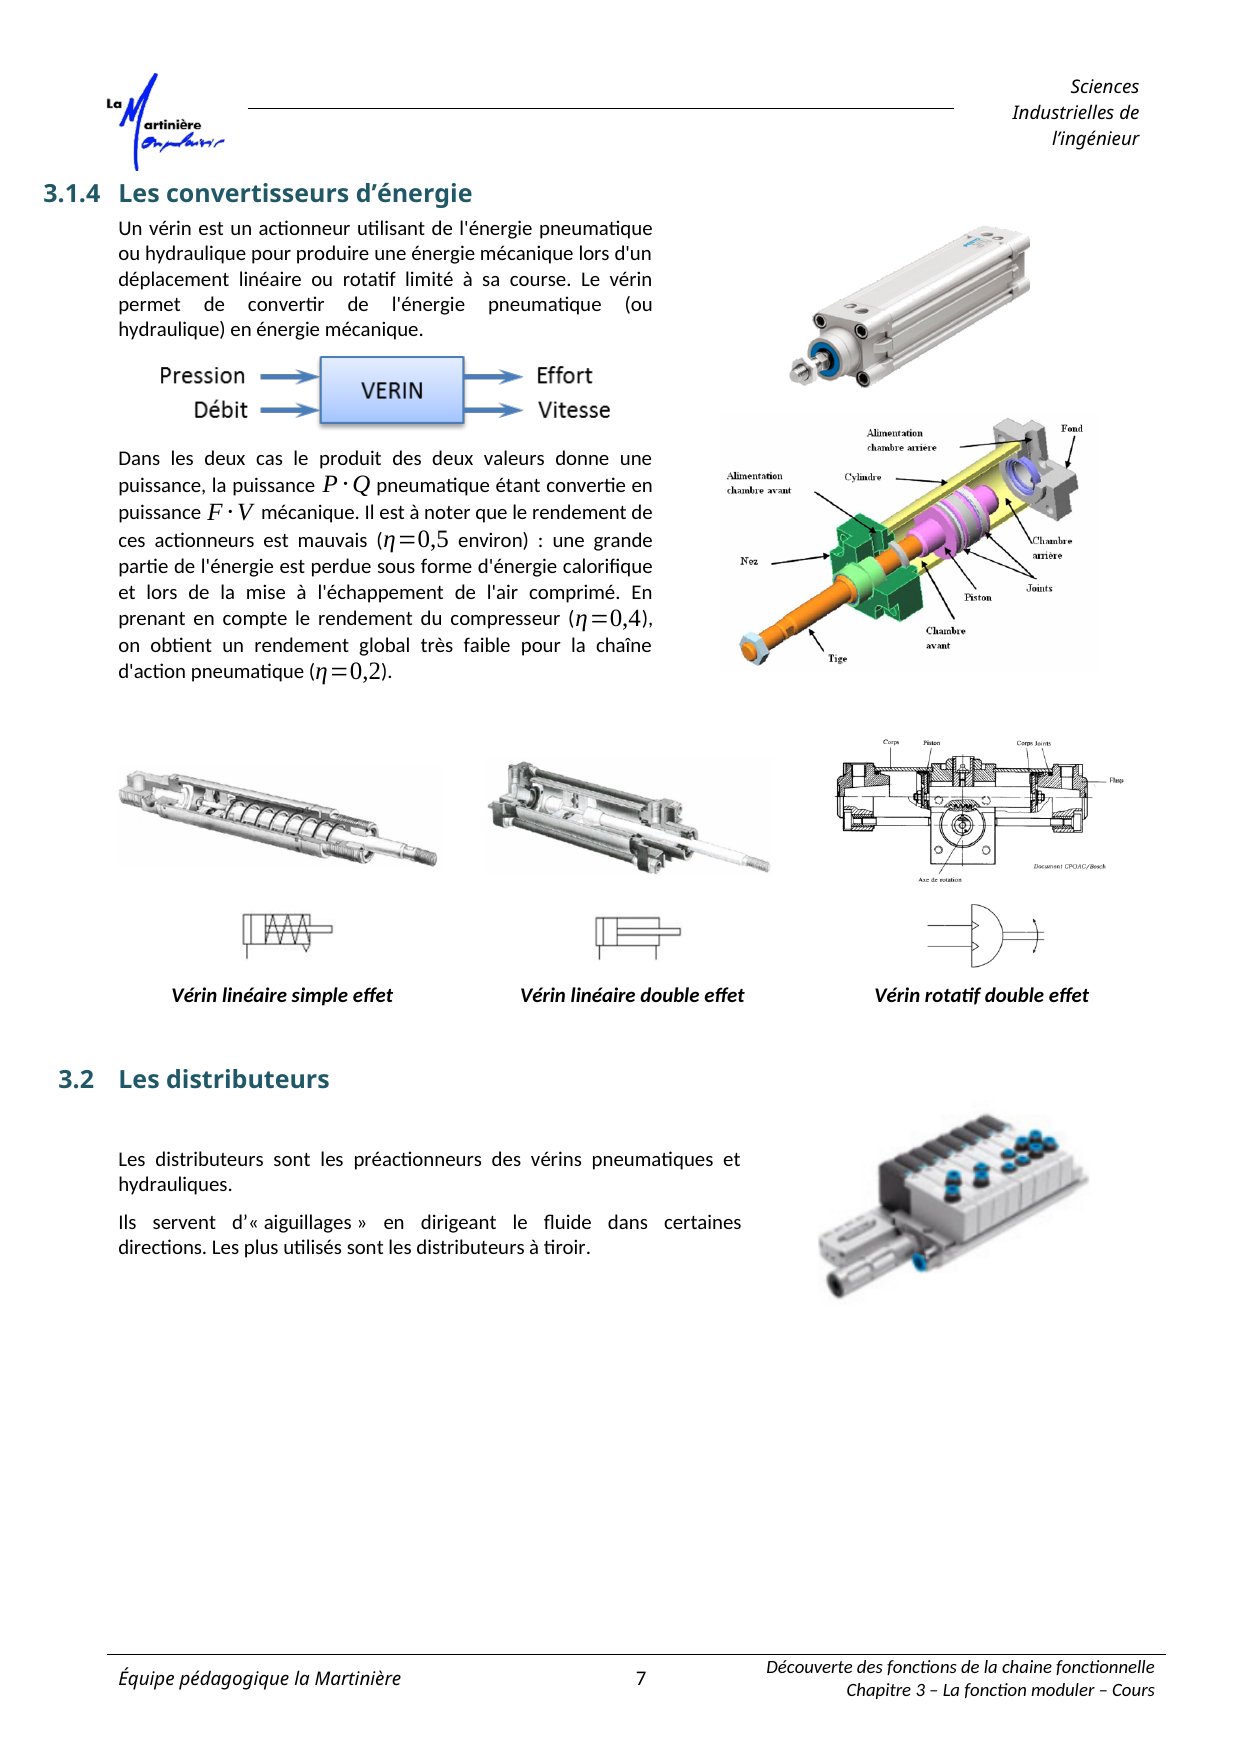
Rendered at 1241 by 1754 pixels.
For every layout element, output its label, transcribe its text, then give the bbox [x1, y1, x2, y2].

table_header Les distributeurs sont les préactionneurs des vérins pneumatiques et hydrauliques. Ils servent d’« aiguillages » en dirigeant le fluide dans certaines directions. Les plus utilisés sont les distributeurs à tiroir. [107, 1101, 753, 1318]
picture [580, 900, 684, 964]
table_cell Vérin linéaire simple effet [107, 982, 457, 1020]
picture [834, 739, 1129, 882]
picture [486, 746, 779, 875]
table_header [458, 739, 807, 894]
picture [817, 1100, 1091, 1306]
picture [160, 354, 611, 433]
table_cell [807, 894, 1156, 982]
subtitle Les convertisseurs d’énergie [43, 176, 1152, 210]
picture [718, 400, 1101, 674]
table_cell Vérin rotatif double effet [807, 982, 1156, 1020]
picture [226, 902, 338, 961]
table_header [665, 215, 1155, 698]
picture [106, 73, 225, 171]
subtitle Les distributeurs [58, 1061, 1152, 1096]
table_cell Vérin linéaire double effet [458, 982, 807, 1020]
table_header [107, 739, 457, 894]
table_header [807, 739, 1156, 894]
picture [118, 751, 447, 870]
table_header Un vérin est un actionneur utilisant de l'énergie pneumatique ou hydraulique pour produire une énergie mécanique lors d'un déplacement linéaire ou rotatif limité à sa course. Le vérin permet de convertir de l'énergie pneumatique (ou hydraulique) en énergie mécanique. Dans les deux cas le produit des deux valeurs donne une puissance, la puissance pneumatique étant convertie en puissance mécanique. Il est à noter que le rendement de ces actionneurs est mauvais ( environ) : une grande partie de l'énergie est perdue sous forme d'énergie calorifique et lors de la mise à l'échappement de l'air comprimé. En prenant en compte le rendement du compresseur (), on obtient un rendement global très faible pour la chaîne d'action pneumatique (). [107, 215, 664, 698]
table_header [753, 1101, 1155, 1318]
picture [918, 893, 1045, 970]
picture [789, 226, 1030, 388]
table_cell [458, 894, 807, 982]
table_cell [107, 894, 457, 982]
